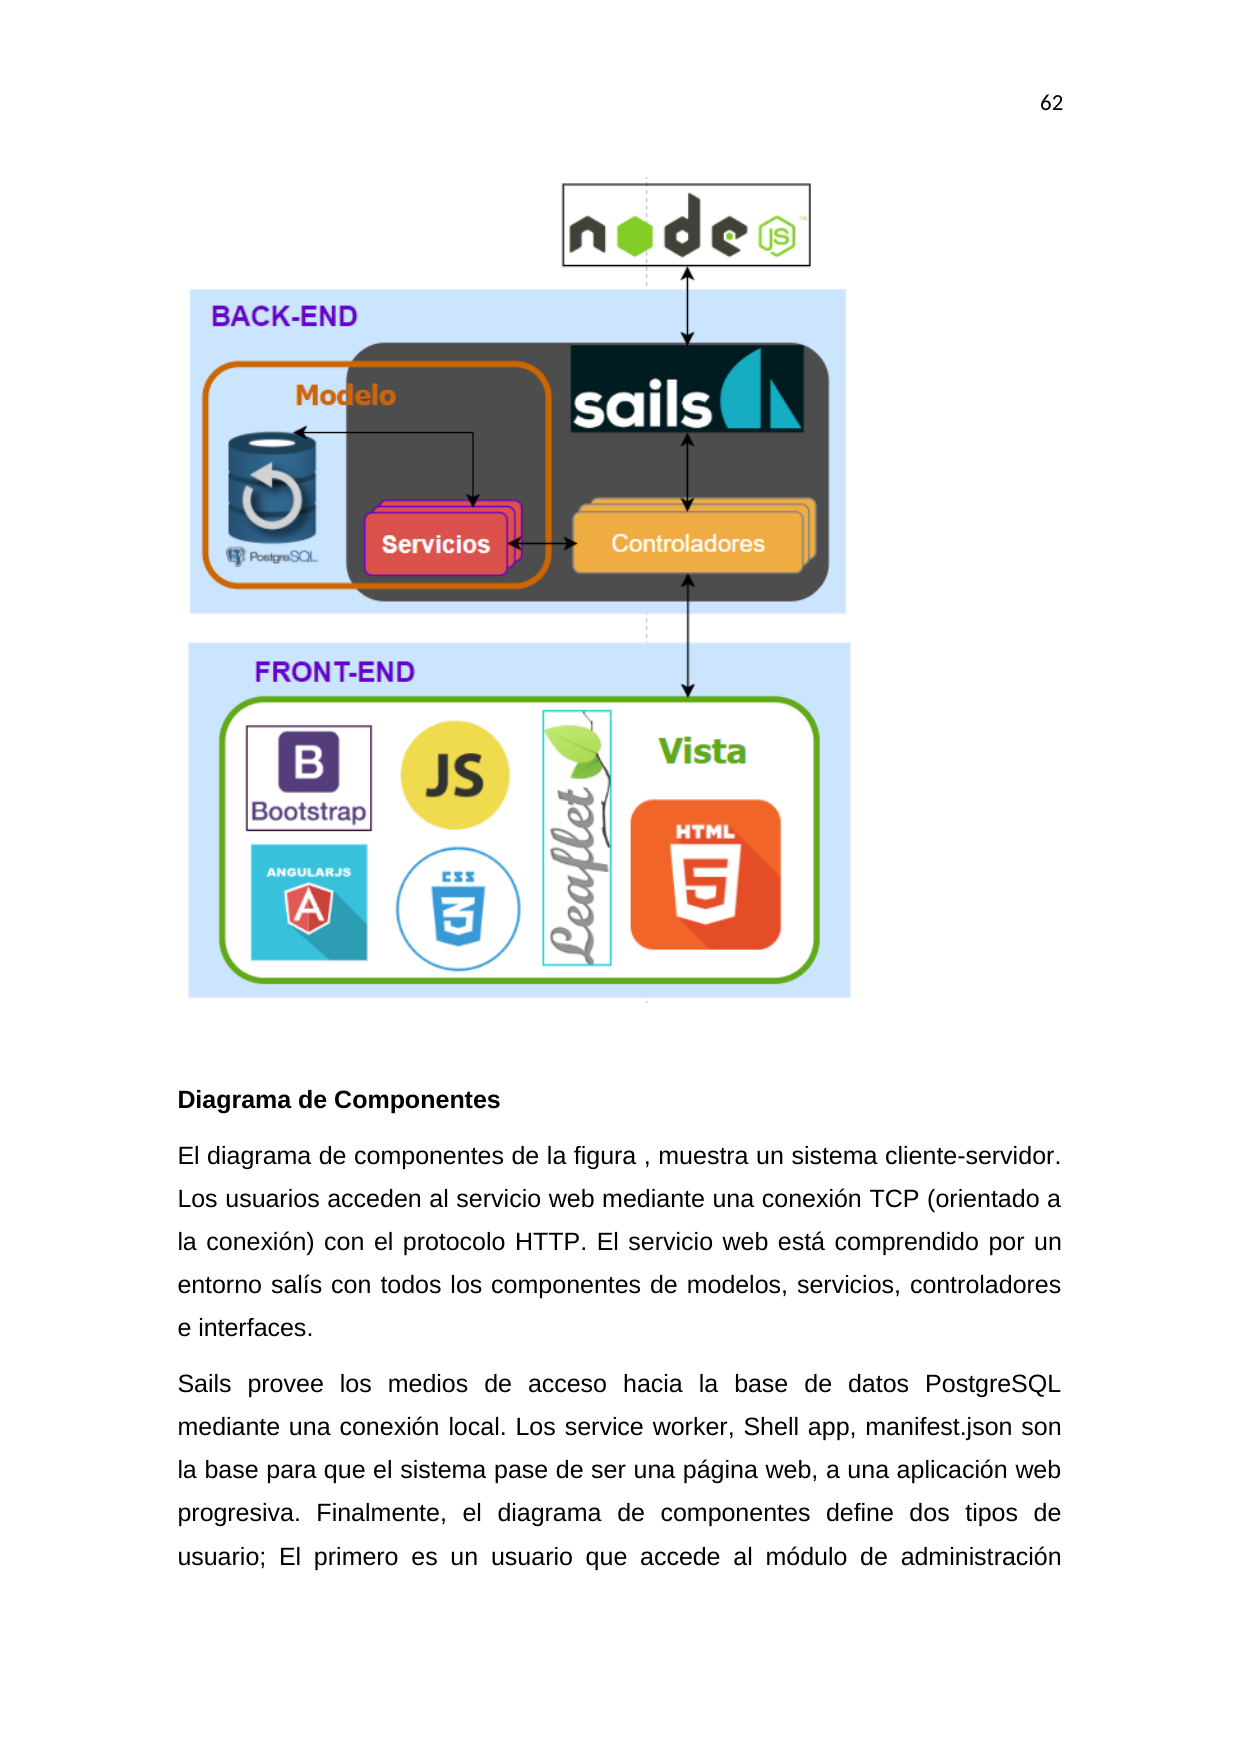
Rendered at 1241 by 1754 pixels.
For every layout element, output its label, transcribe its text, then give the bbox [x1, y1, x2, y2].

text El diagrama de componentes de la figura , muestra un sistema cliente-servidor. Los usuarios acceden al servicio web mediante una conexión TCP (orientado a la conexión) con el protocolo HTTP. El servicio web está comprendido por un entorno salís con todos los componentes de modelos, servicios, controladores e interfaces. [177, 1141, 1063, 1342]
text Diagrama de Componentes [177, 1085, 1063, 1114]
picture [177, 177, 859, 1003]
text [177, 1369, 1063, 1570]
